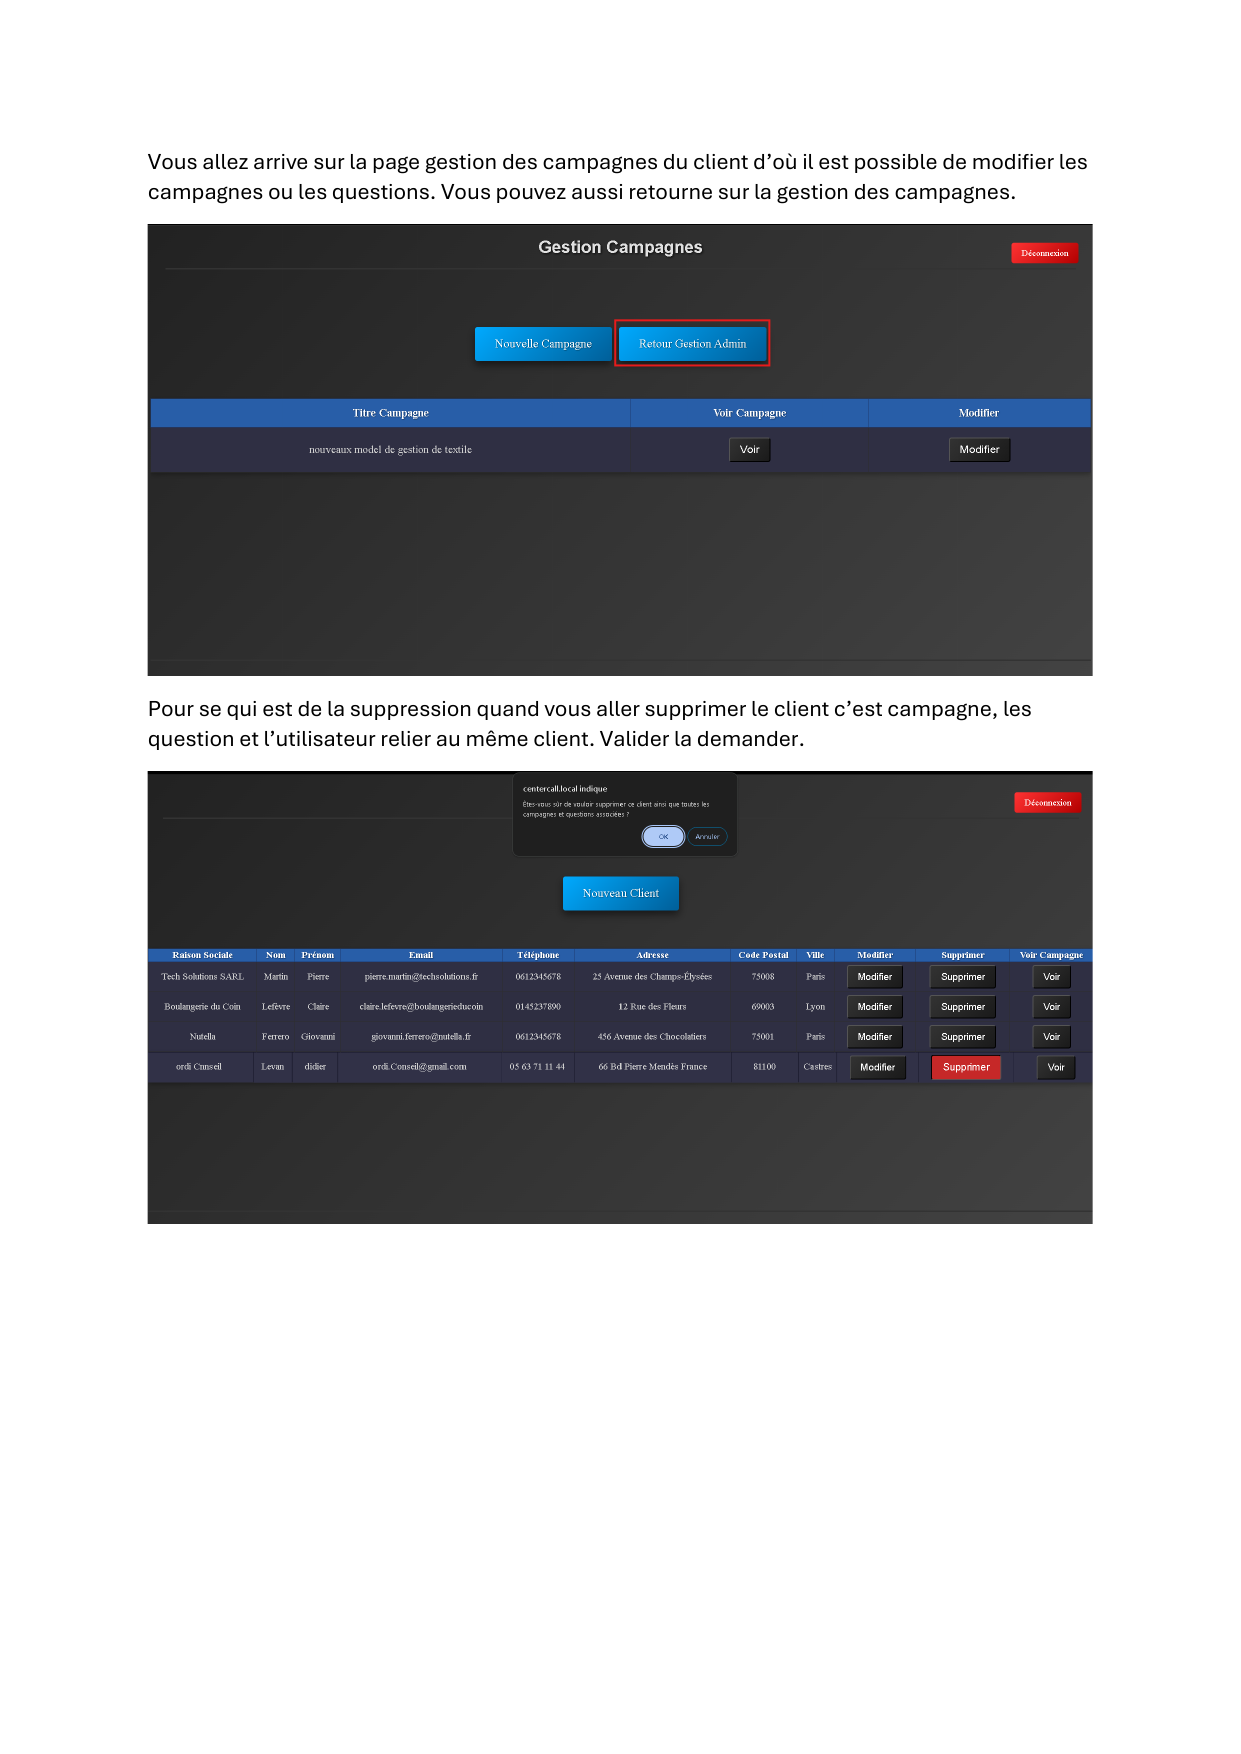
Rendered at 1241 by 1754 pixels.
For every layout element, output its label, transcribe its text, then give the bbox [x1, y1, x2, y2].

picture [147, 224, 1093, 676]
text Vous allez arrive sur la page gestion des campagnes du client d’où il est possible de modifier les campagnes ou les questions. Vous pouvez aussi retourne sur la gestion des campagnes. [148, 148, 1093, 206]
picture [147, 771, 1093, 1224]
text Pour se qui est de la suppression quand vous aller supprimer le client c’est campagne, les question et l’utilisateur relier au même client. Valider la demander. [148, 694, 1093, 753]
